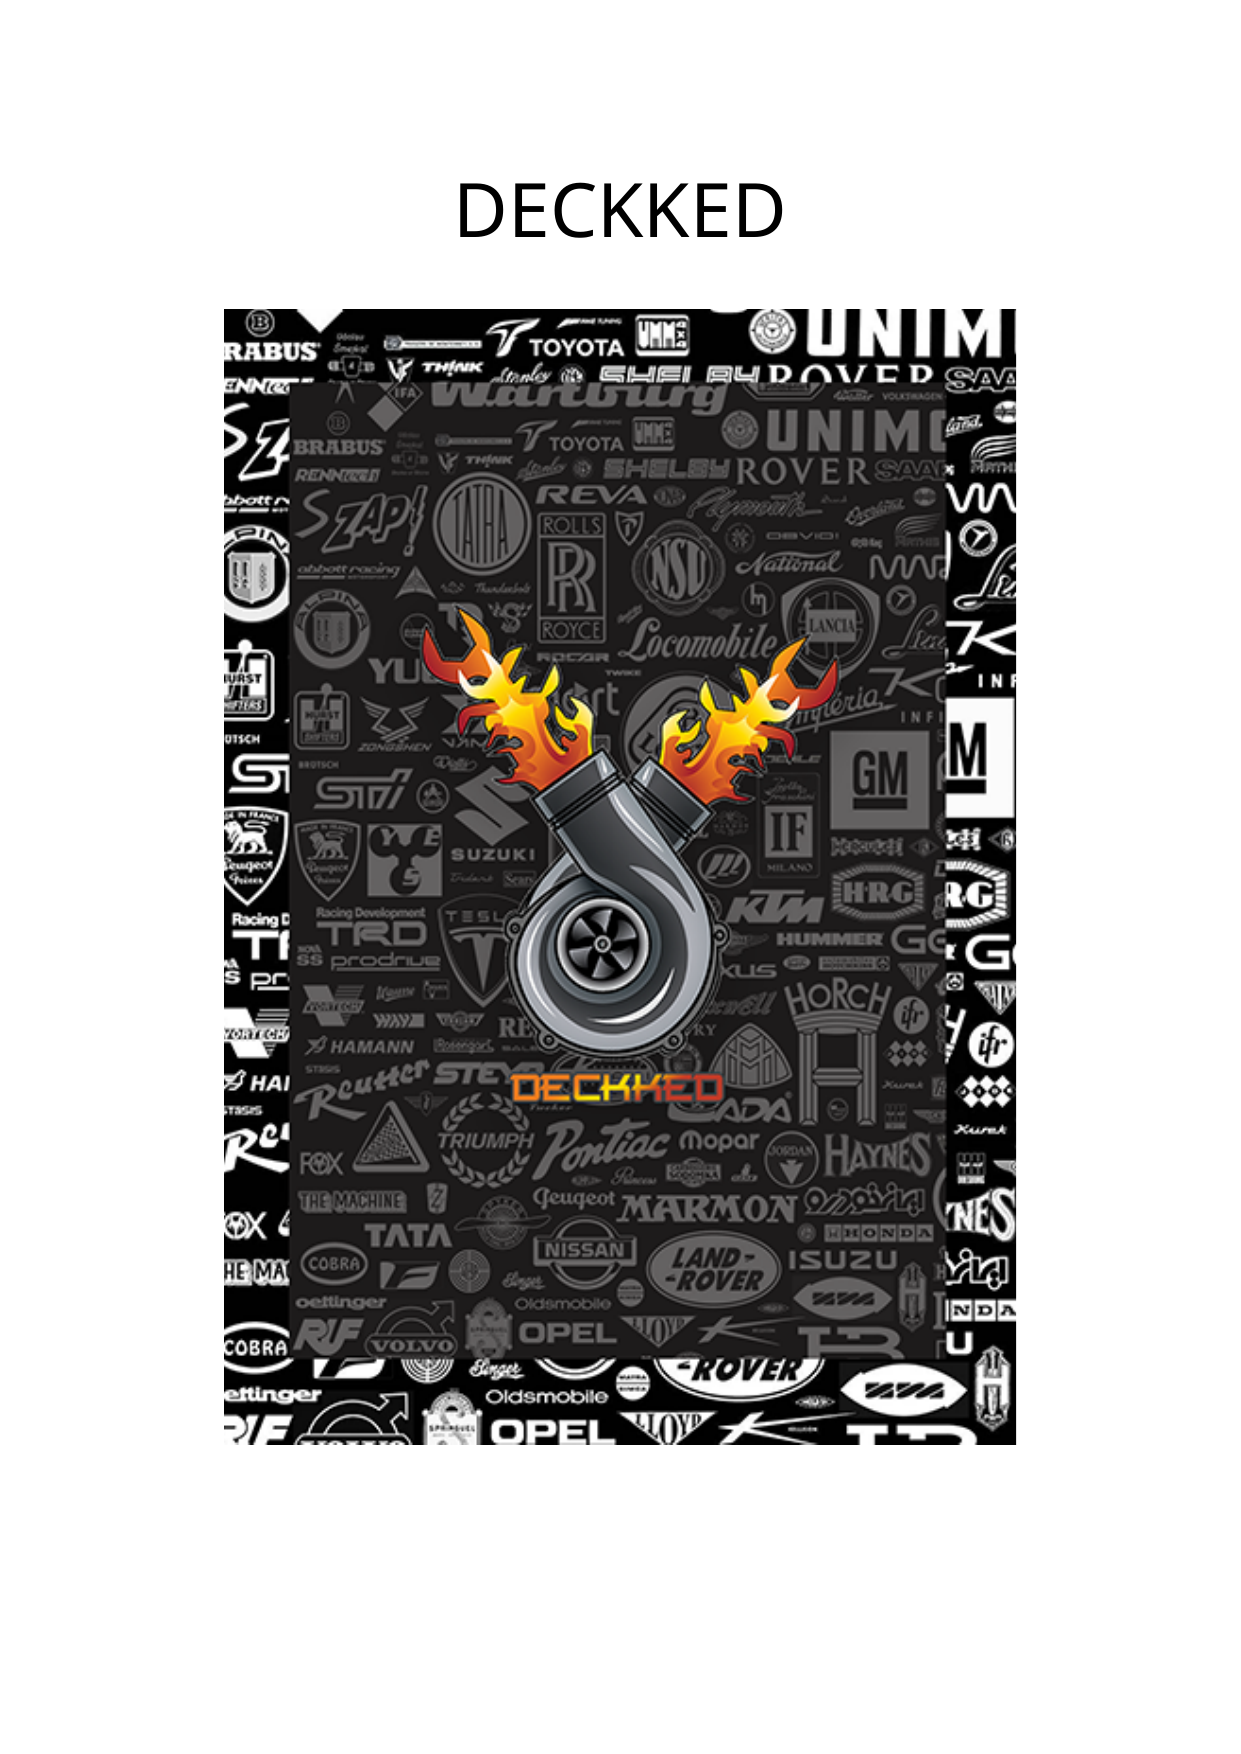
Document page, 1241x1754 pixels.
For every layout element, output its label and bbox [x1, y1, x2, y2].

picture [224, 309, 1017, 1445]
